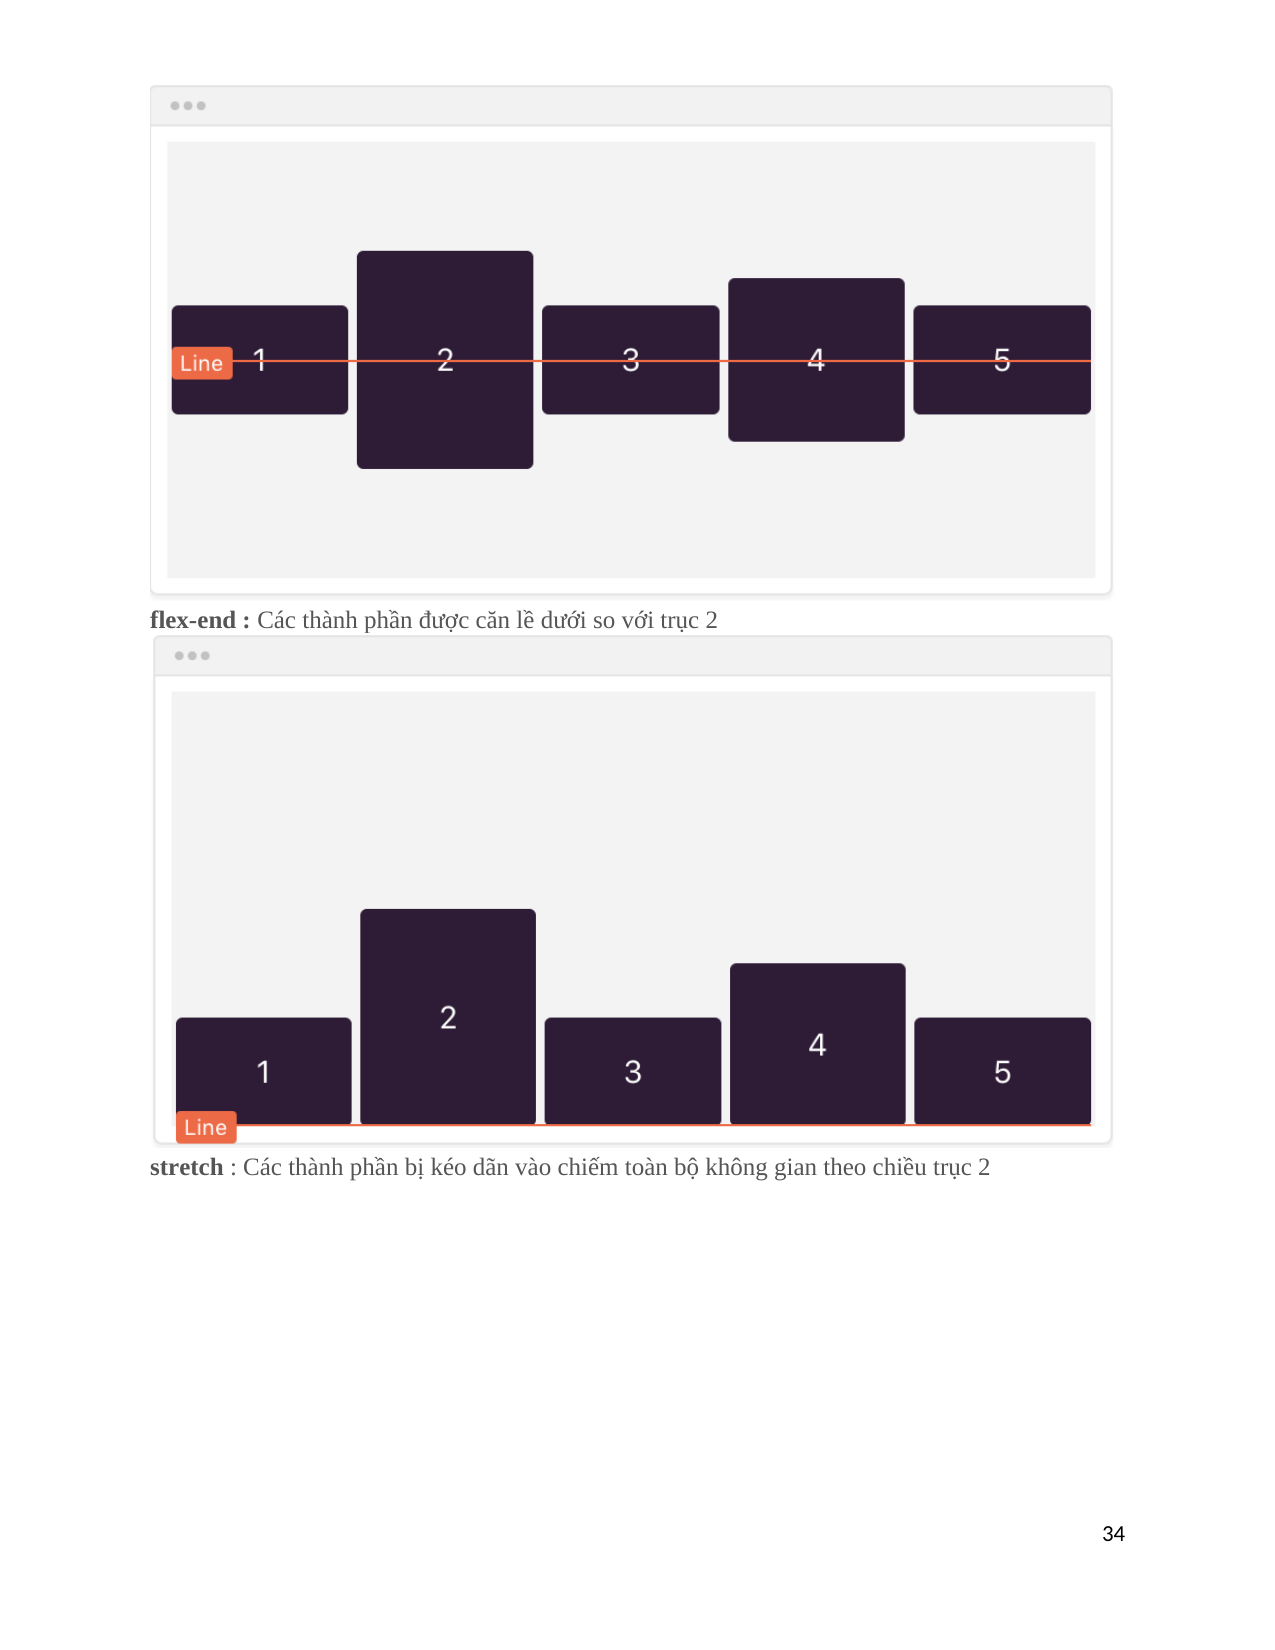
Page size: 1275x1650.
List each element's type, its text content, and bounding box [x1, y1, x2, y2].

text stretch : Các thành phần bị kéo dãn vào chiếm toàn bộ không gian theo chiều trục 2 [150, 1148, 1125, 1181]
text flex-end : Các thành phần được căn lề dưới so với trục 2 [150, 601, 1125, 633]
picture [150, 633, 1115, 1148]
picture [150, 84, 1115, 601]
